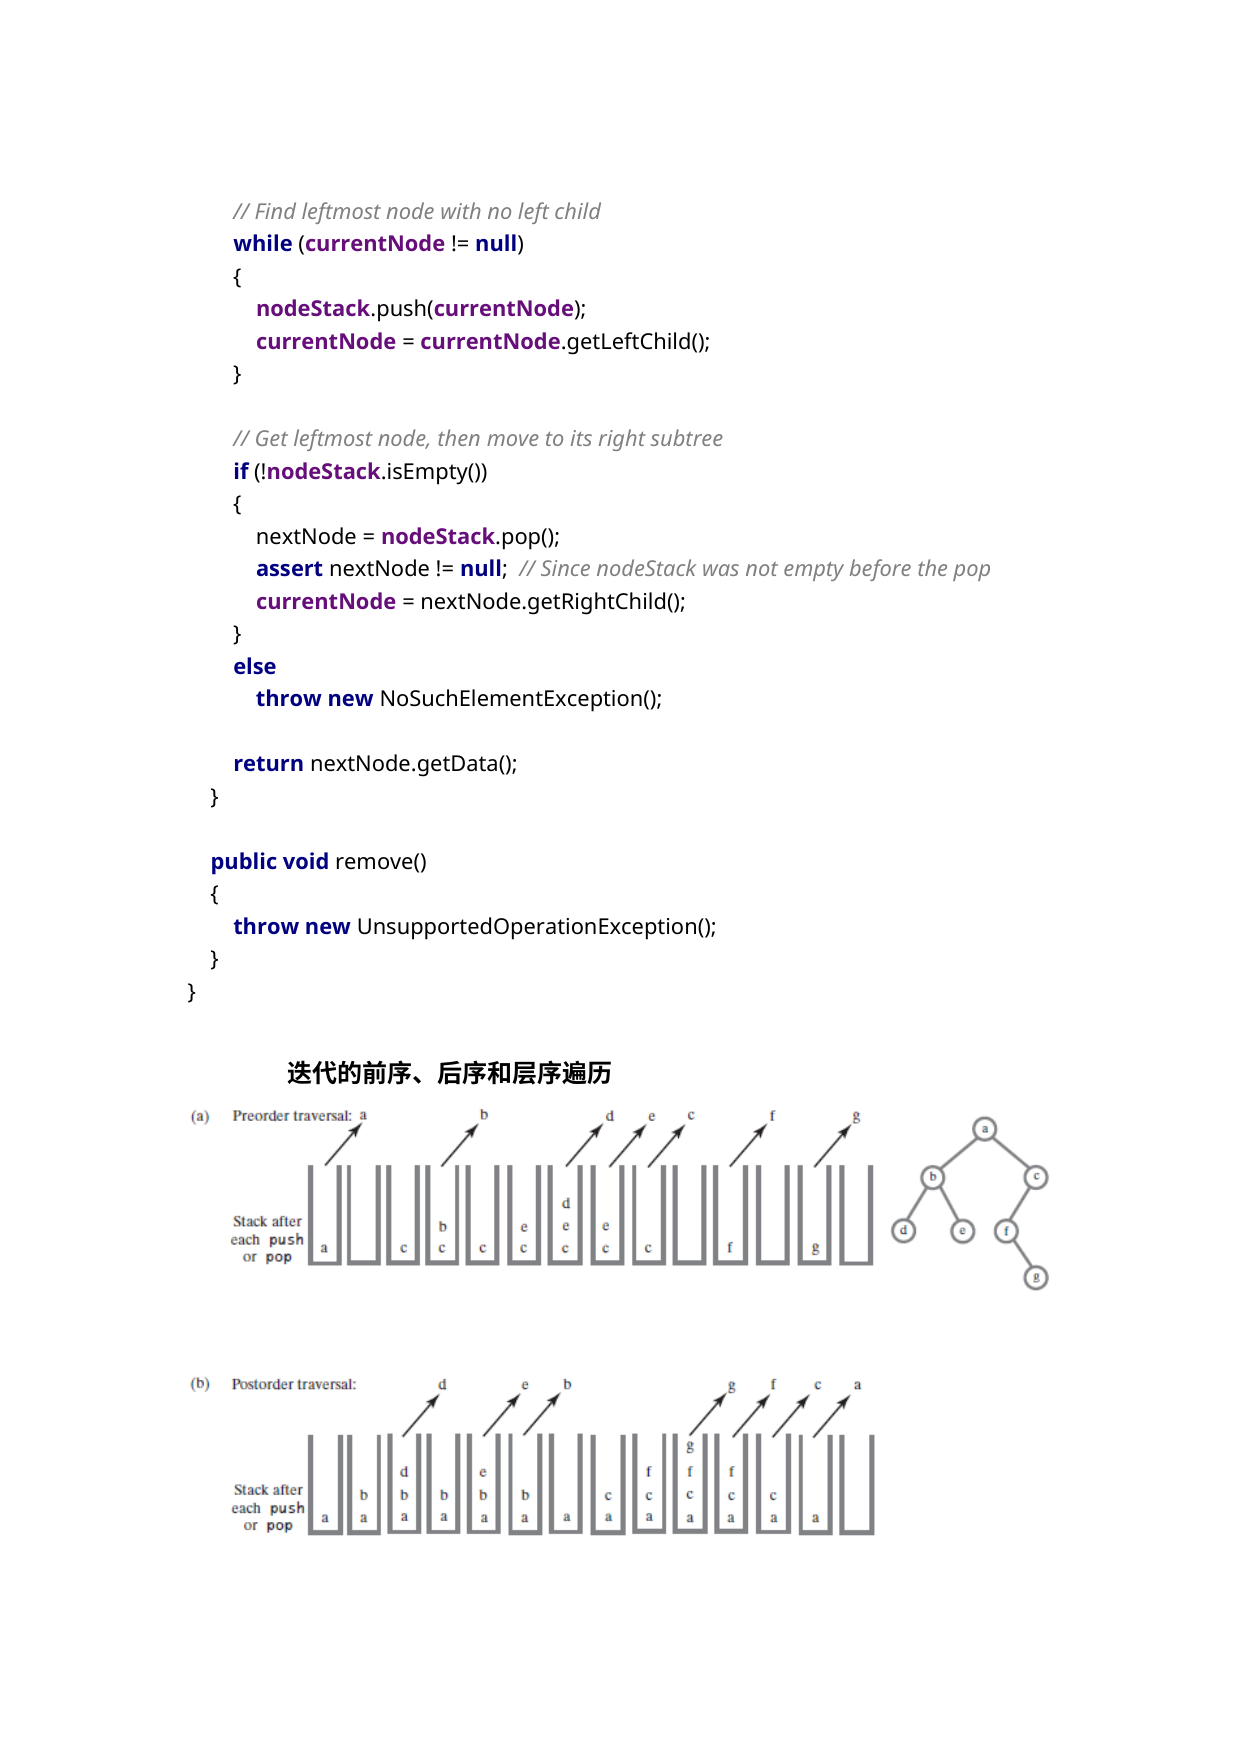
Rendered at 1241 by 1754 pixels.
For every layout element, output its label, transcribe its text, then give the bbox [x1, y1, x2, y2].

picture [187, 1104, 1053, 1538]
subtitle 迭代的前序、后序和层序遍历 [187, 1039, 1053, 1104]
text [187, 162, 1053, 1007]
